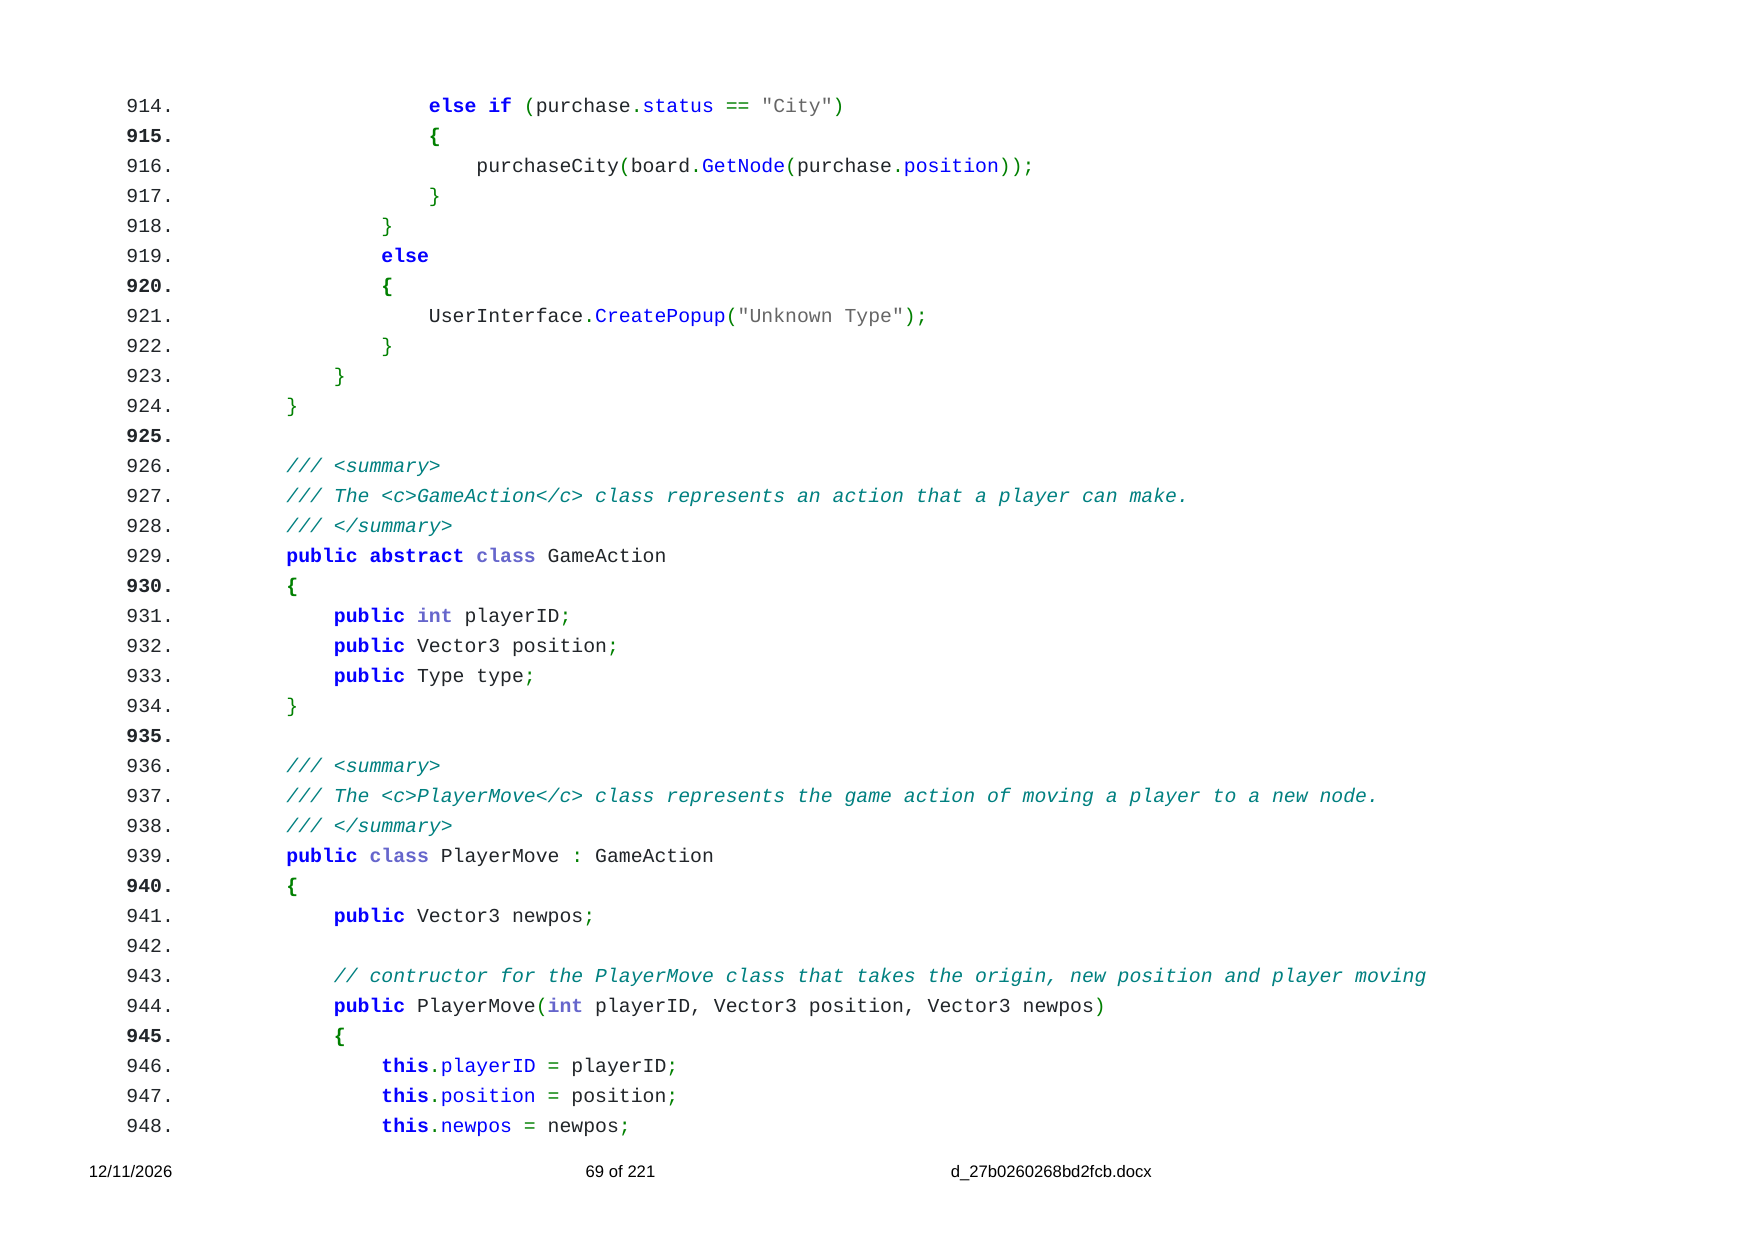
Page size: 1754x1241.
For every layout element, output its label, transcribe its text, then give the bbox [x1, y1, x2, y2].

list } [126, 209, 1665, 239]
list } [126, 359, 1665, 389]
list /// </summary> [126, 509, 1665, 539]
list public abstract class GameAction [126, 539, 1665, 569]
list public Type type; [126, 659, 1665, 689]
list public Vector3 position; [126, 629, 1665, 659]
list /// <summary> [126, 449, 1665, 479]
list public PlayerMove(int playerID, Vector3 position, Vector3 newpos) [126, 989, 1665, 1019]
list else if (purchase.status == "City") [126, 89, 1665, 119]
list /// The <c>PlayerMove</c> class represents the game action of moving a player to a new node. [126, 779, 1665, 809]
list public class PlayerMove : GameAction [126, 839, 1665, 869]
list { [126, 1019, 1665, 1049]
list this.position = position; [126, 1079, 1665, 1109]
list purchaseCity(board.GetNode(purchase.position)); [126, 149, 1665, 179]
list } [126, 689, 1665, 719]
list /// The <c>GameAction</c> class represents an action that a player can make. [126, 479, 1665, 509]
list UserInterface.CreatePopup("Unknown Type"); [126, 299, 1665, 329]
list /// <summary> [126, 749, 1665, 779]
list } [126, 179, 1665, 209]
list public int playerID; [126, 599, 1665, 629]
list } [126, 389, 1665, 419]
list // contructor for the PlayerMove class that takes the origin, new position and player moving [126, 959, 1665, 989]
list this.newpos = newpos; [126, 1109, 1665, 1139]
list else [126, 239, 1665, 269]
list { [126, 119, 1665, 149]
list public Vector3 newpos; [126, 899, 1665, 929]
list { [126, 269, 1665, 299]
list { [126, 569, 1665, 599]
list } [126, 329, 1665, 359]
list this.playerID = playerID; [126, 1049, 1665, 1079]
list { [126, 869, 1665, 899]
list /// </summary> [126, 809, 1665, 839]
